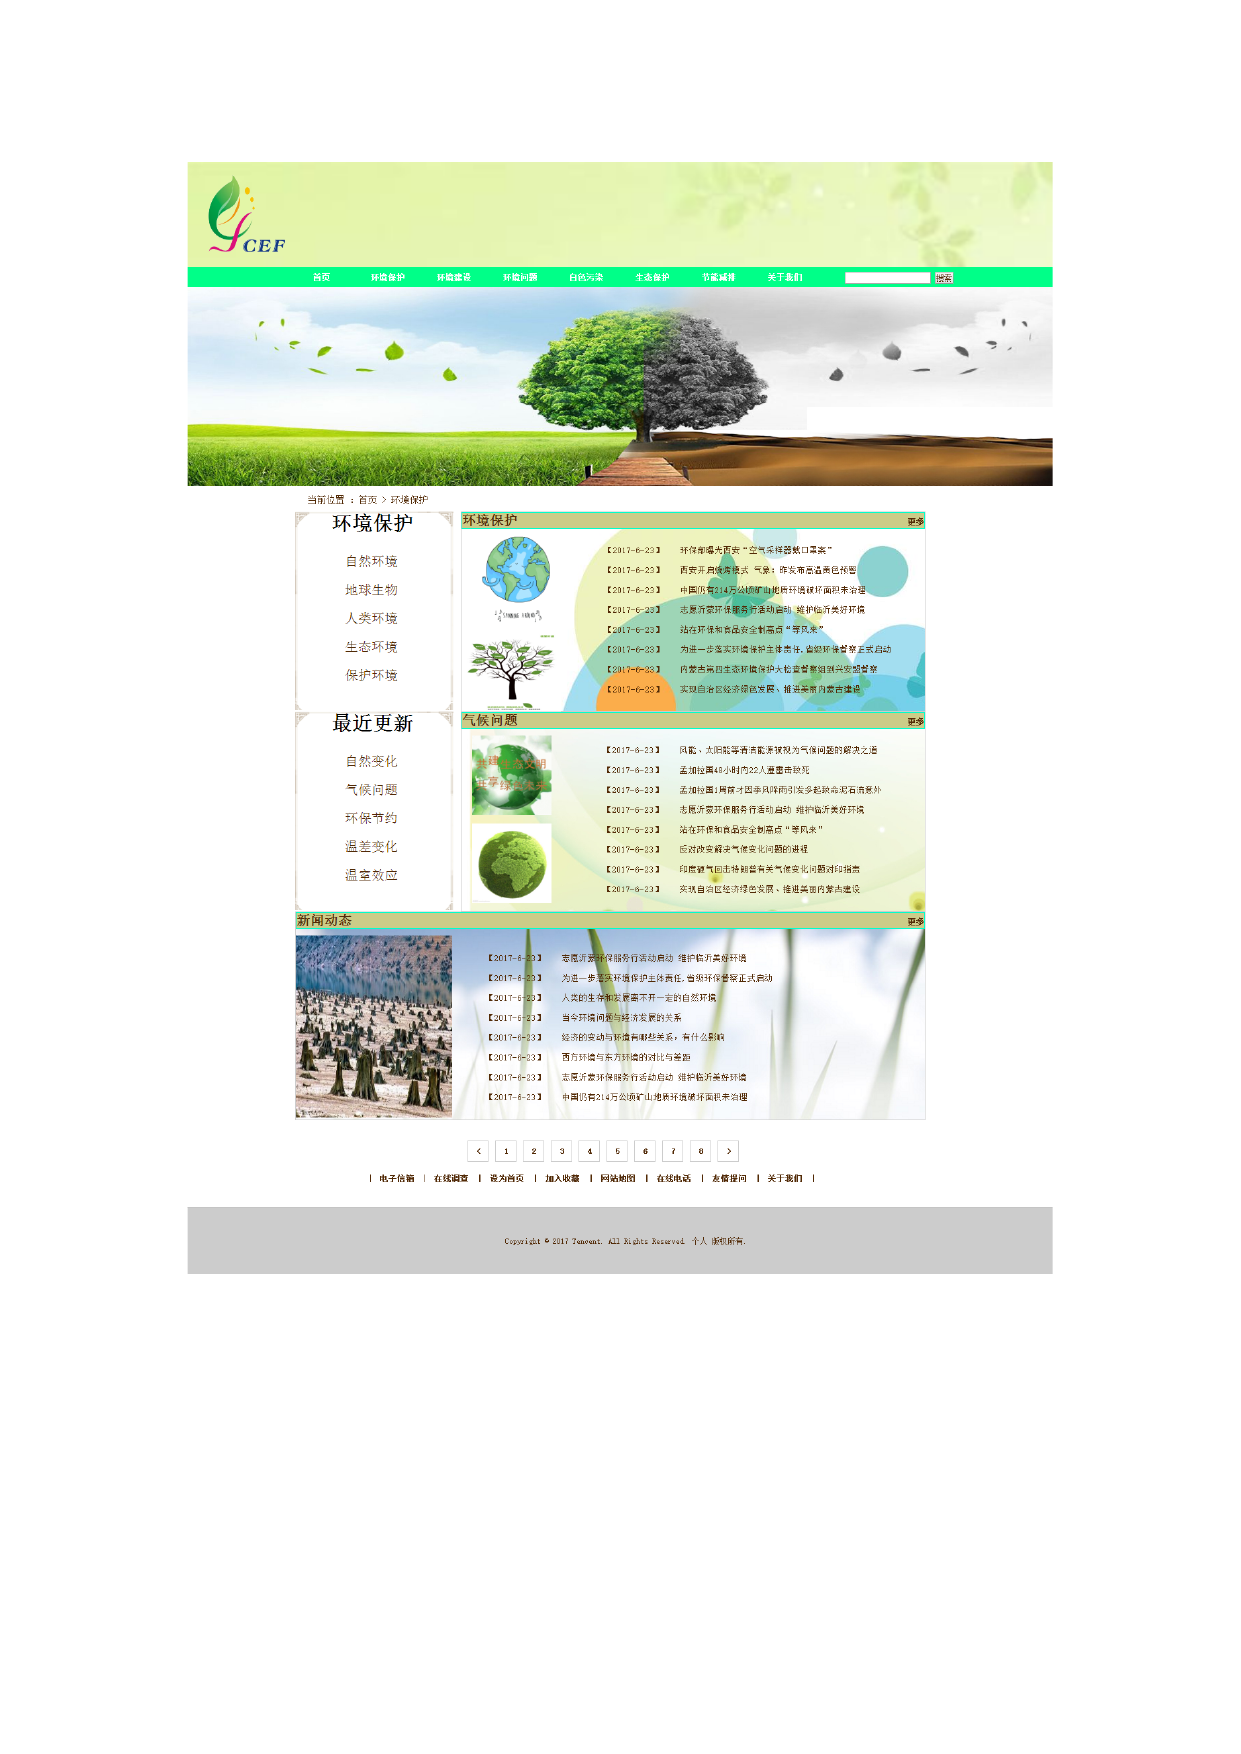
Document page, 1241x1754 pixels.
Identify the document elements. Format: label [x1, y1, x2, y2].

picture [187, 162, 1053, 1274]
